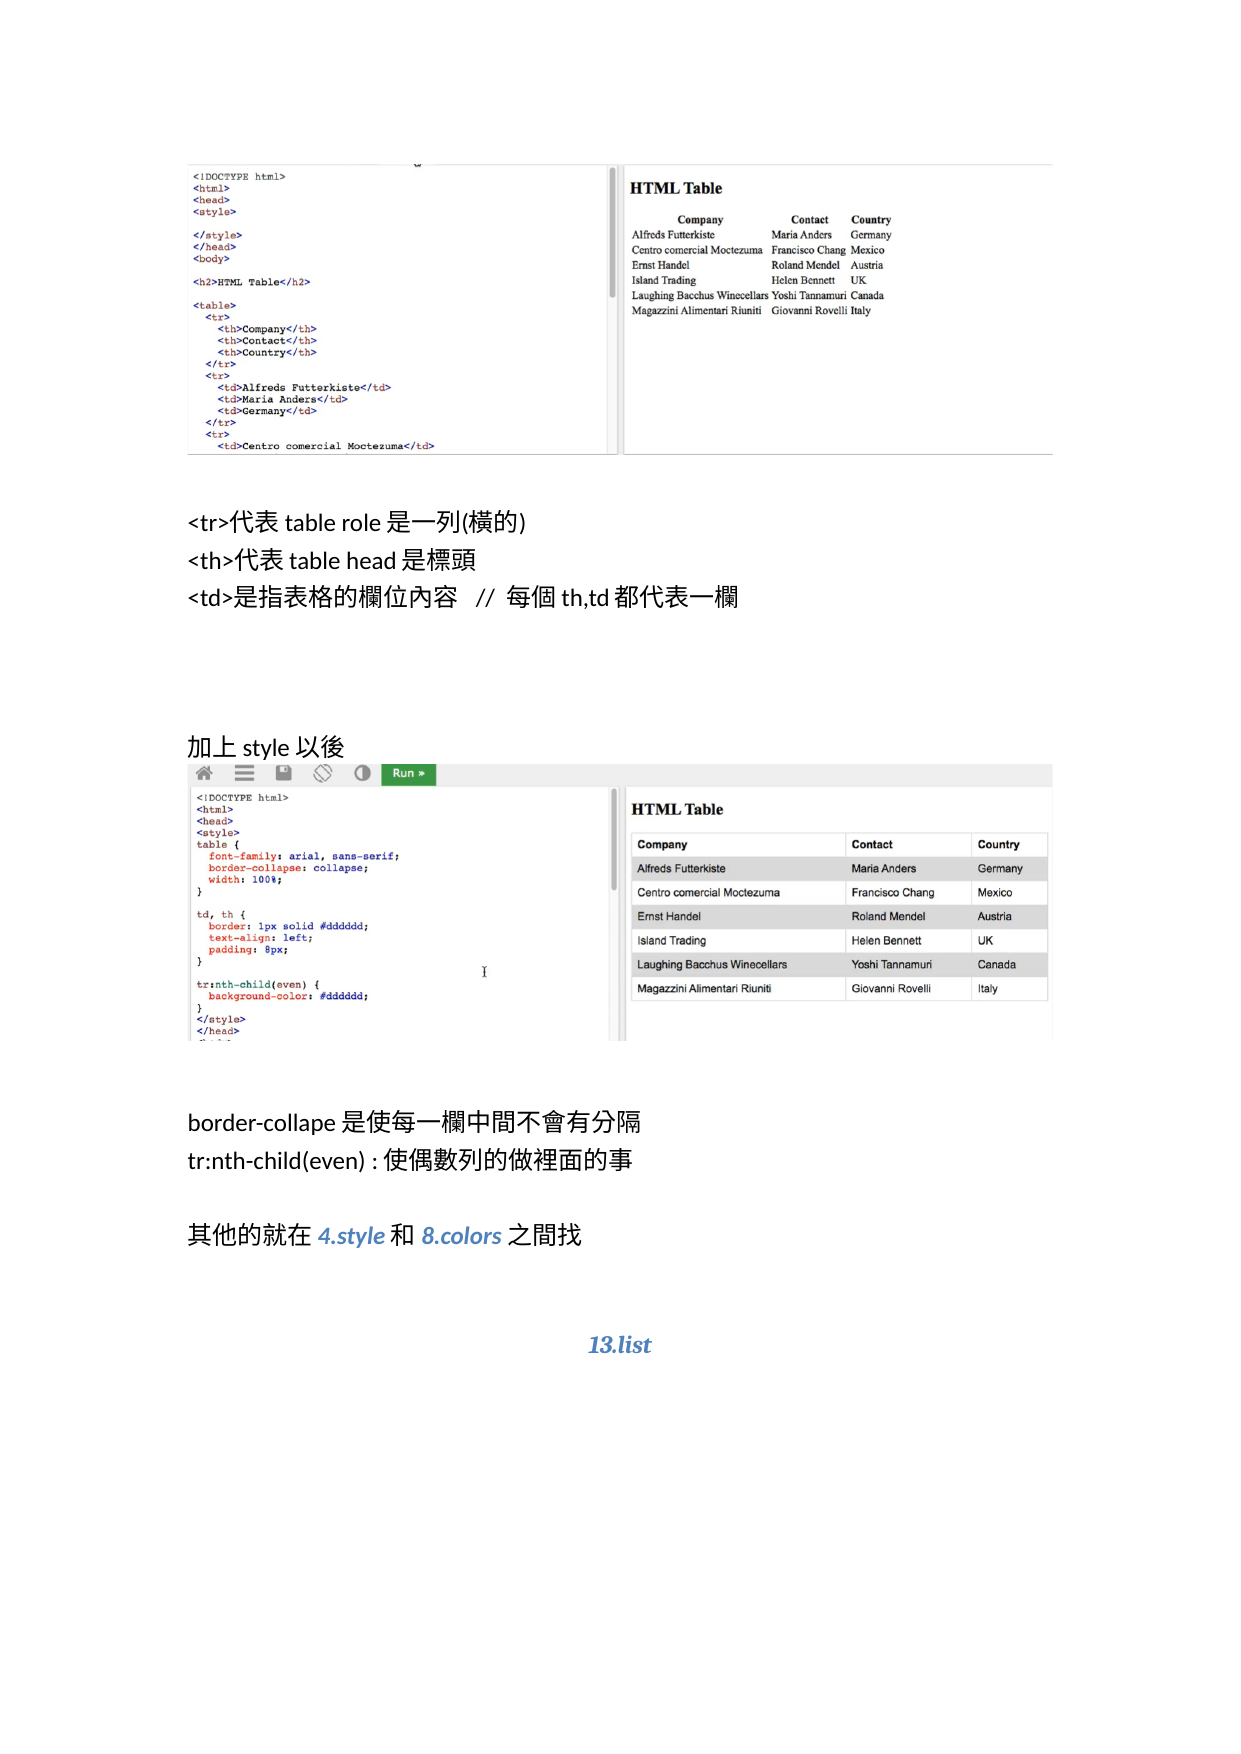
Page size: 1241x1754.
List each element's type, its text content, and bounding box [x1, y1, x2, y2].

text <tr>代表table role是一列(橫的) [187, 502, 1053, 539]
text border-collape是使每一欄中間不會有分隔 [187, 1102, 1053, 1139]
picture [187, 164, 1053, 455]
picture [187, 764, 1053, 1041]
text tr:nth-child(even) : 使偶數列的做裡面的事 [187, 1139, 1053, 1177]
subtitle 13.list [187, 1327, 1053, 1364]
text <th>代表table head是標頭 [187, 539, 1053, 577]
text 其他的就在4.style和 8.colors 之間找 [187, 1214, 1053, 1252]
text <td>是指表格的欄位內容 // 每個th,td都代表一欄 [187, 577, 1053, 614]
text 加上style以後 [187, 727, 1053, 764]
